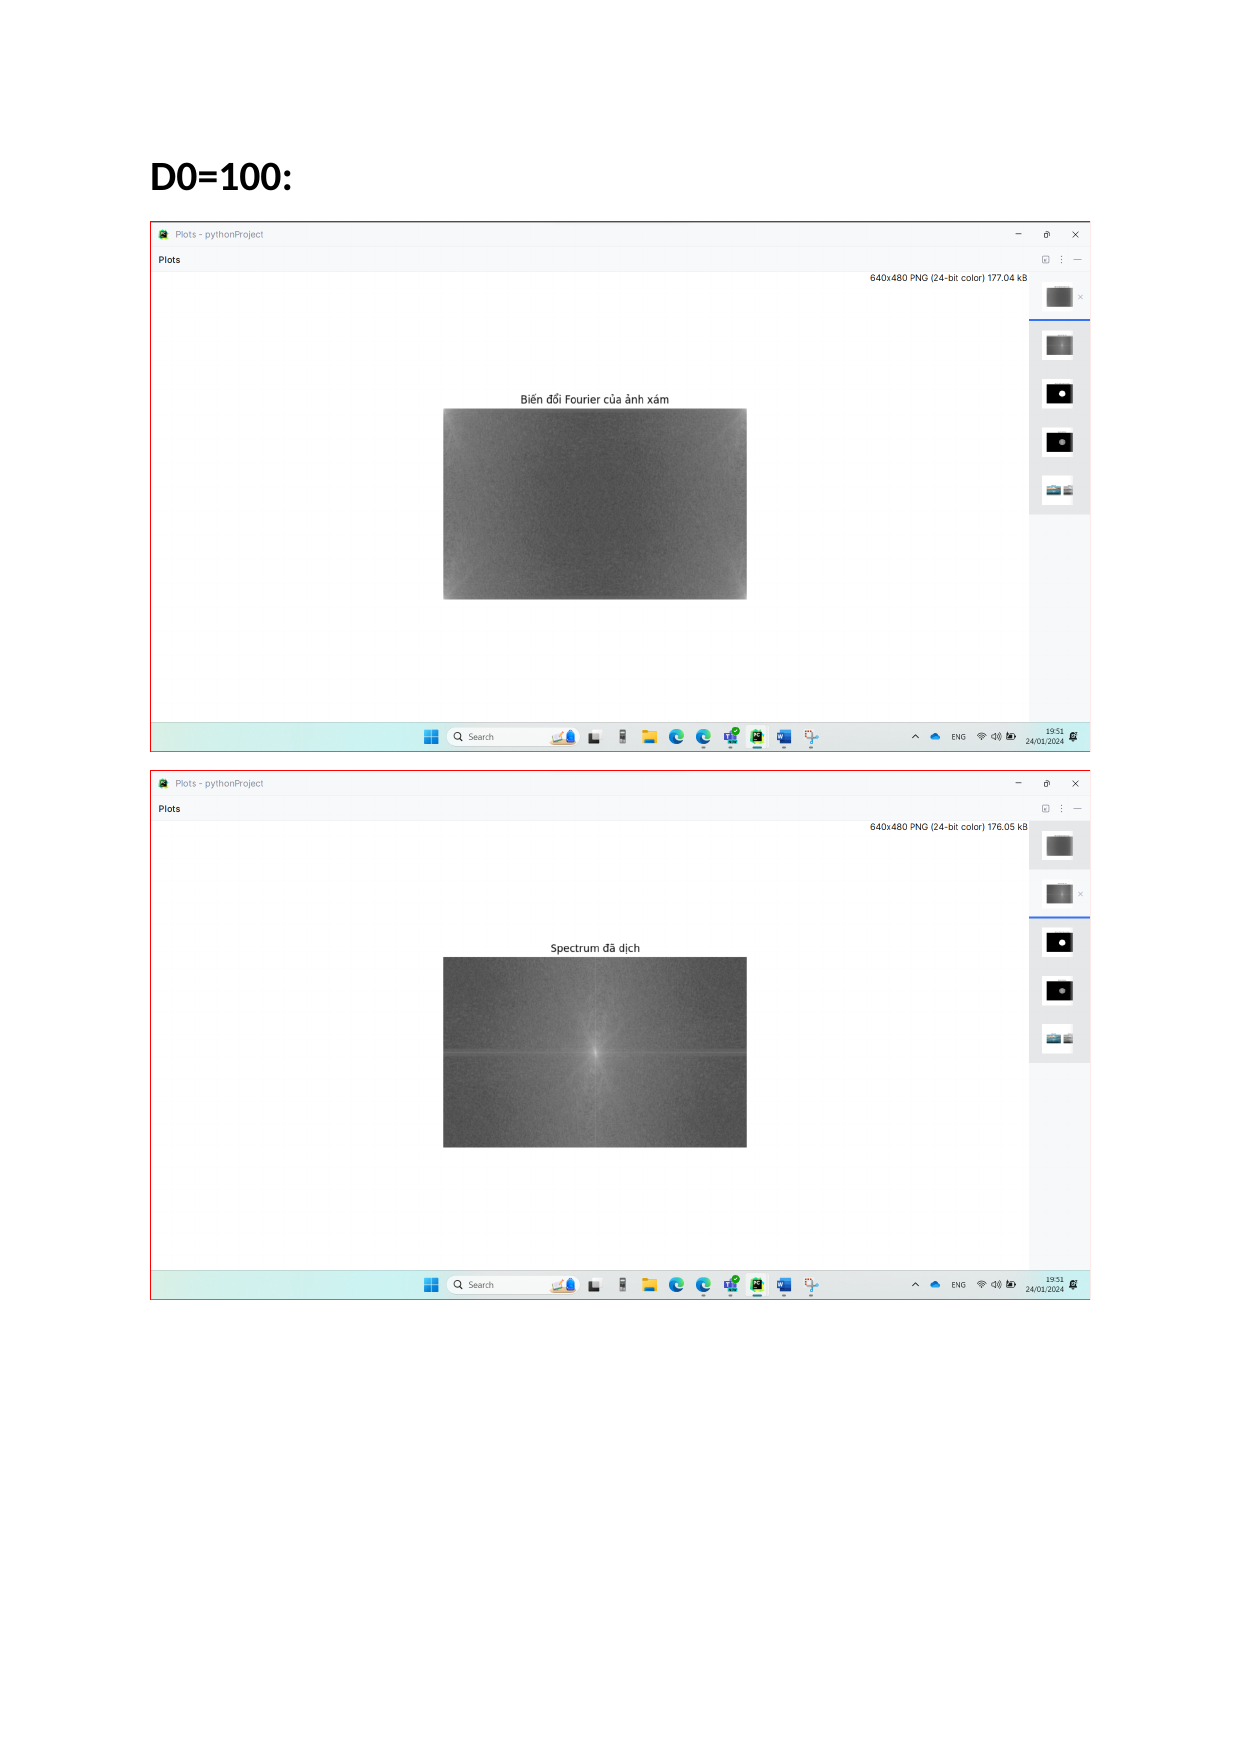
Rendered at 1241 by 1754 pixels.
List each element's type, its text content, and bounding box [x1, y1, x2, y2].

text D0=100: [150, 150, 1090, 201]
picture [150, 221, 1091, 752]
picture [150, 770, 1091, 1300]
